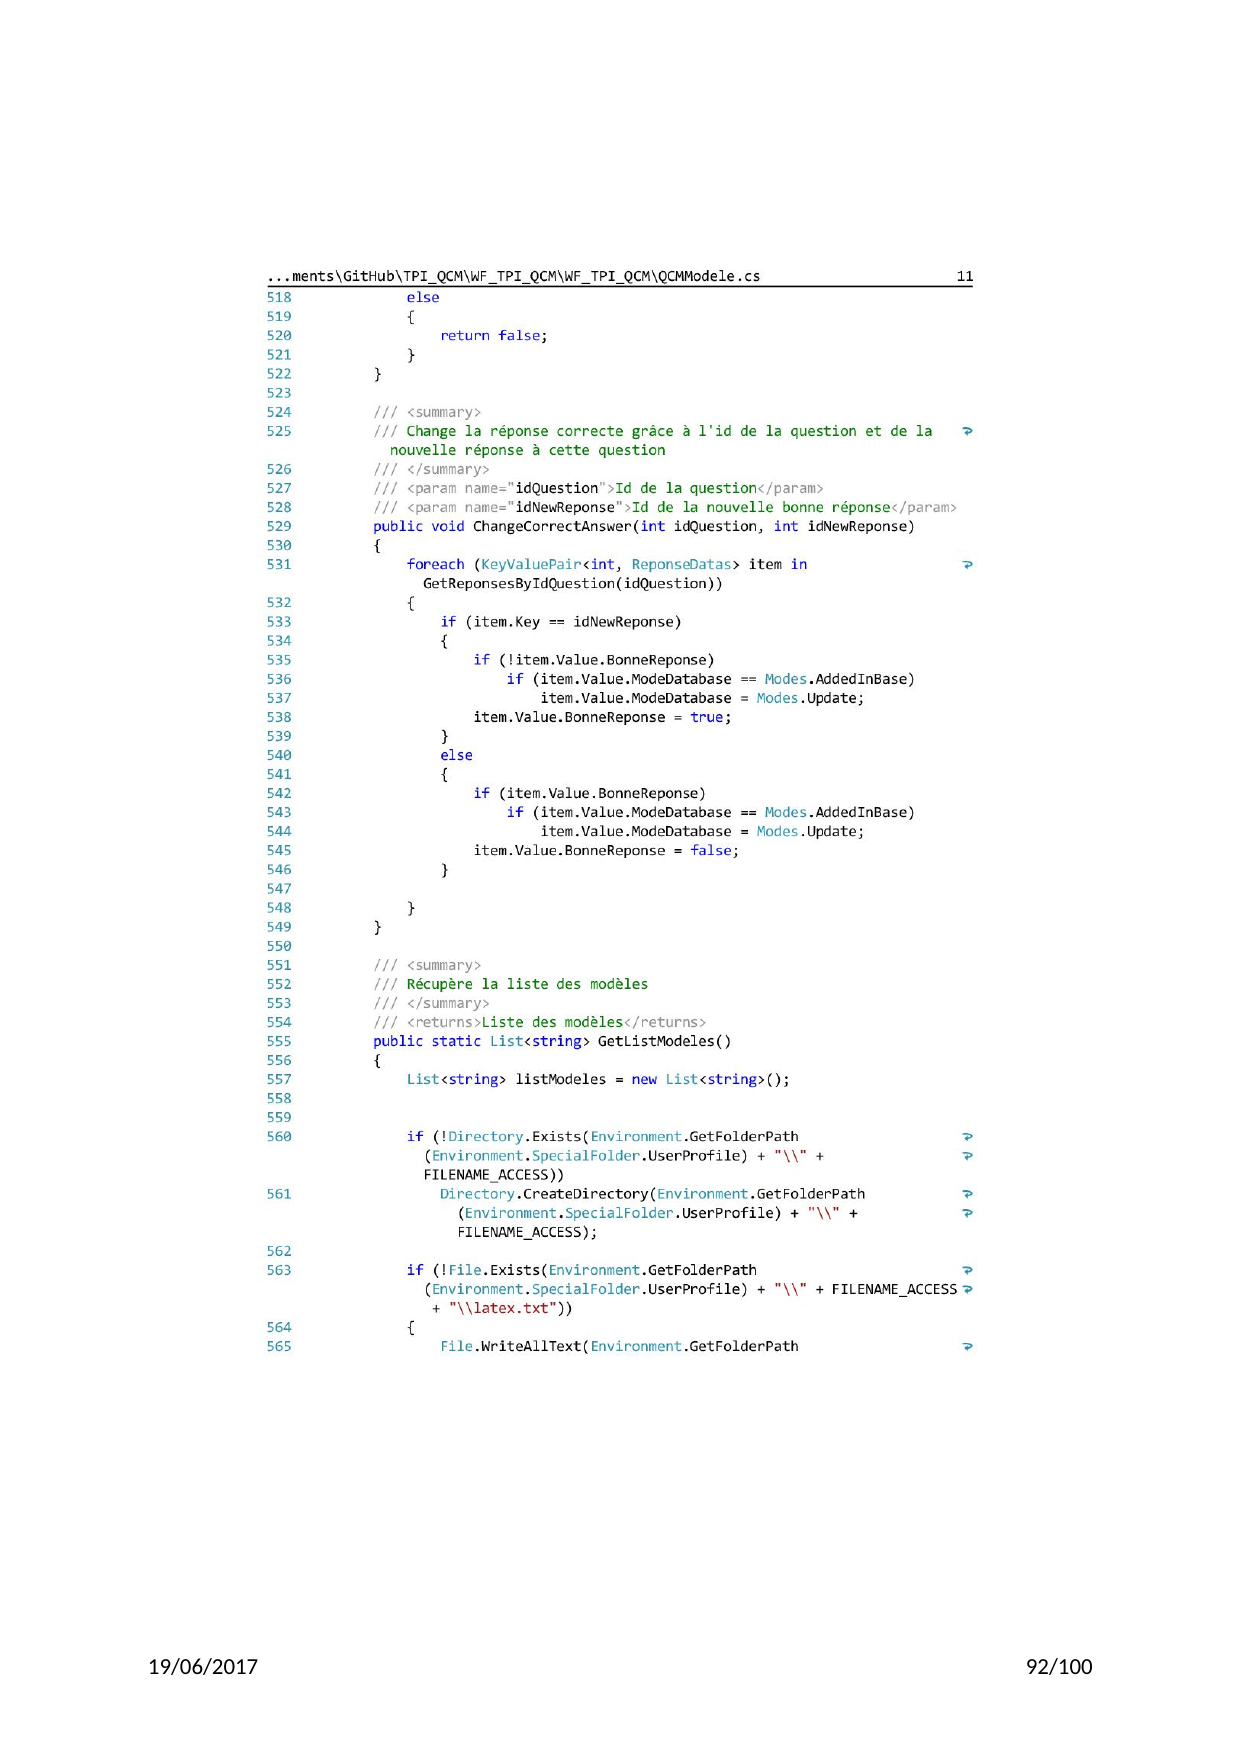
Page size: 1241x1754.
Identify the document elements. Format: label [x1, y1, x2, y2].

picture [147, 147, 1093, 1485]
